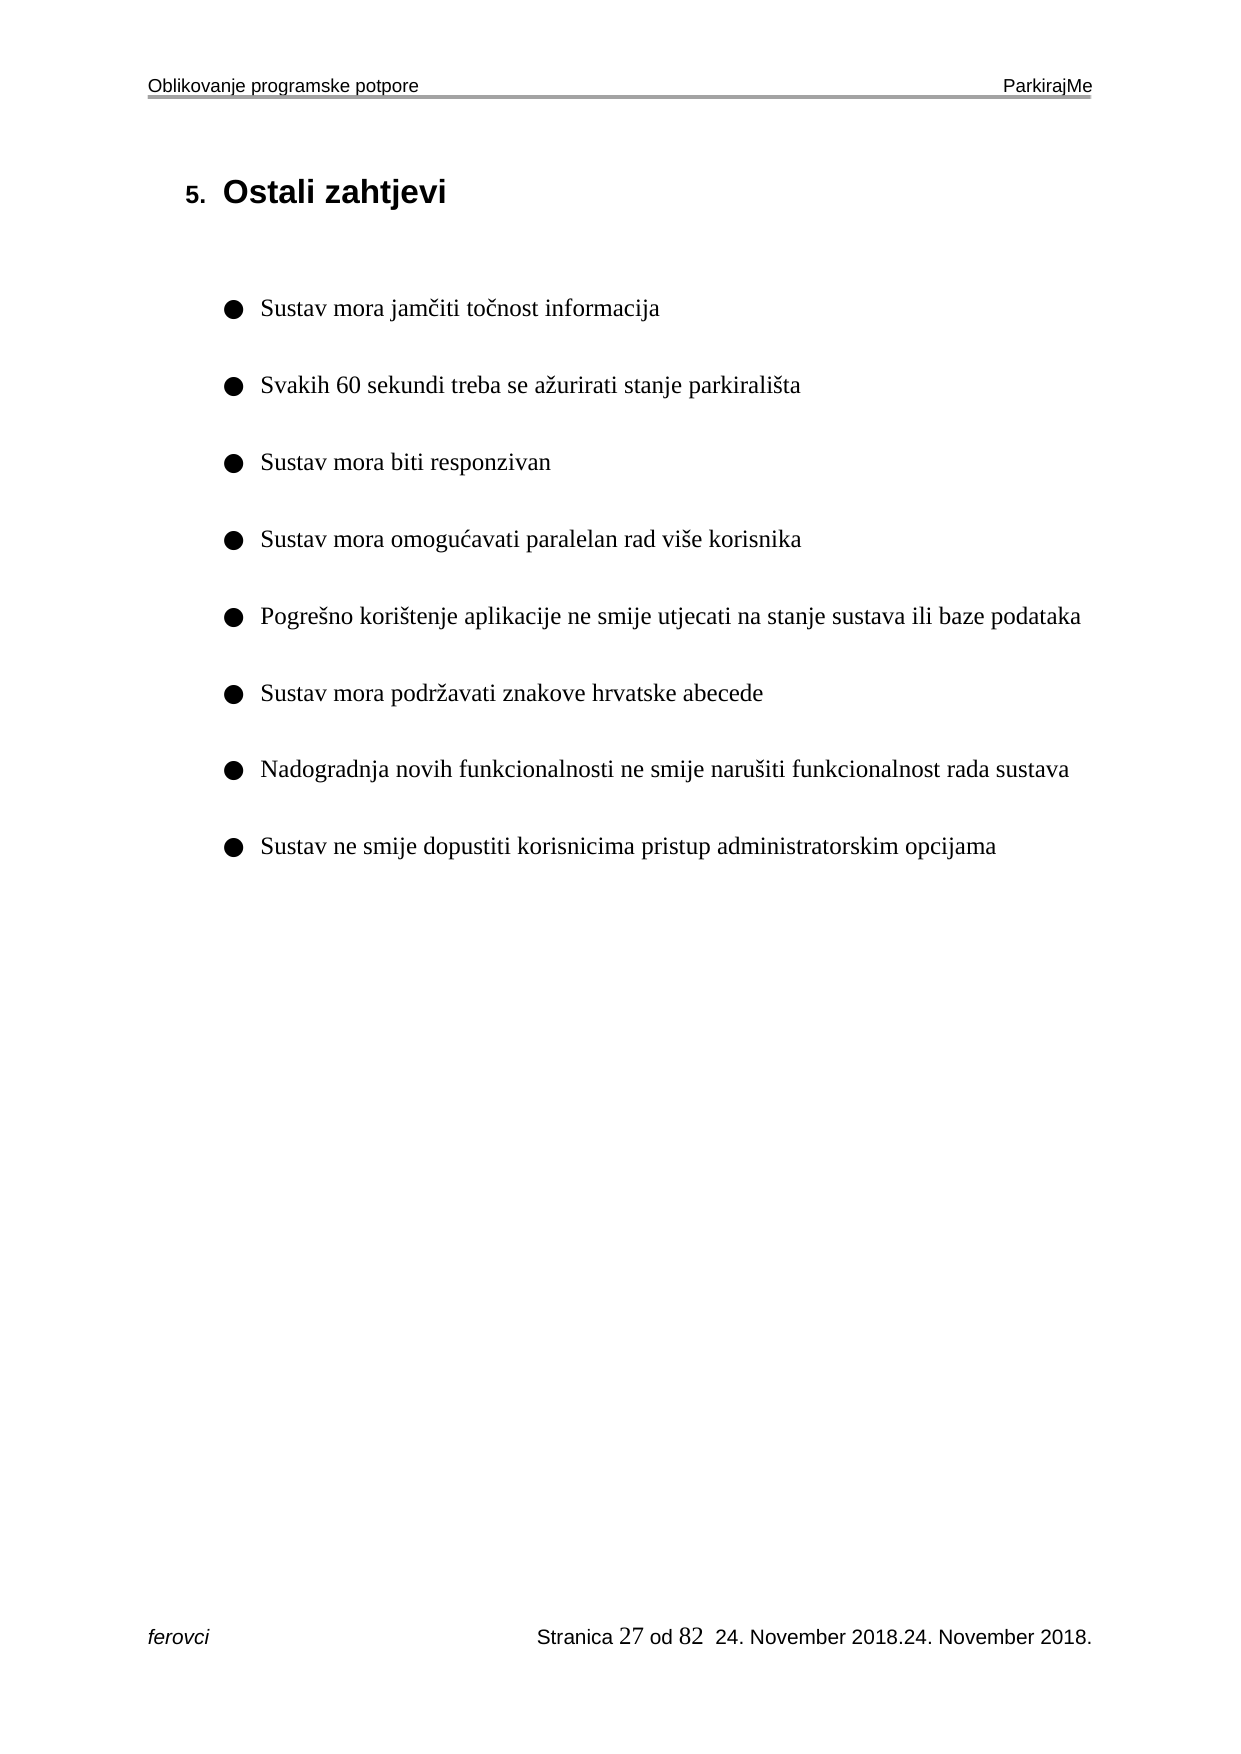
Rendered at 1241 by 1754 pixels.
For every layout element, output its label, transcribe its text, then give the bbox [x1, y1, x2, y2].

subtitle Ostali zahtjevi [185, 173, 1093, 211]
list Sustav mora jamčiti točnost informacija [223, 279, 1093, 331]
list Sustav ne smije dopustiti korisnicima pristup administratorskim opcijama [223, 818, 1093, 869]
list Sustav mora omogućavati paralelan rad više korisnika [223, 510, 1093, 561]
list Pogrešno korištenje aplikacije ne smije utjecati na stanje sustava ili baze podataka [223, 587, 1093, 638]
list Svakih 60 sekundi treba se ažurirati stanje parkirališta [223, 356, 1093, 408]
picture [147, 95, 1092, 99]
list Nadogradnja novih funkcionalnosti ne smije narušiti funkcionalnost rada sustava [223, 741, 1093, 792]
list Sustav mora biti responzivan [223, 433, 1093, 484]
list Sustav mora podržavati znakove hrvatske abecede [223, 664, 1093, 715]
